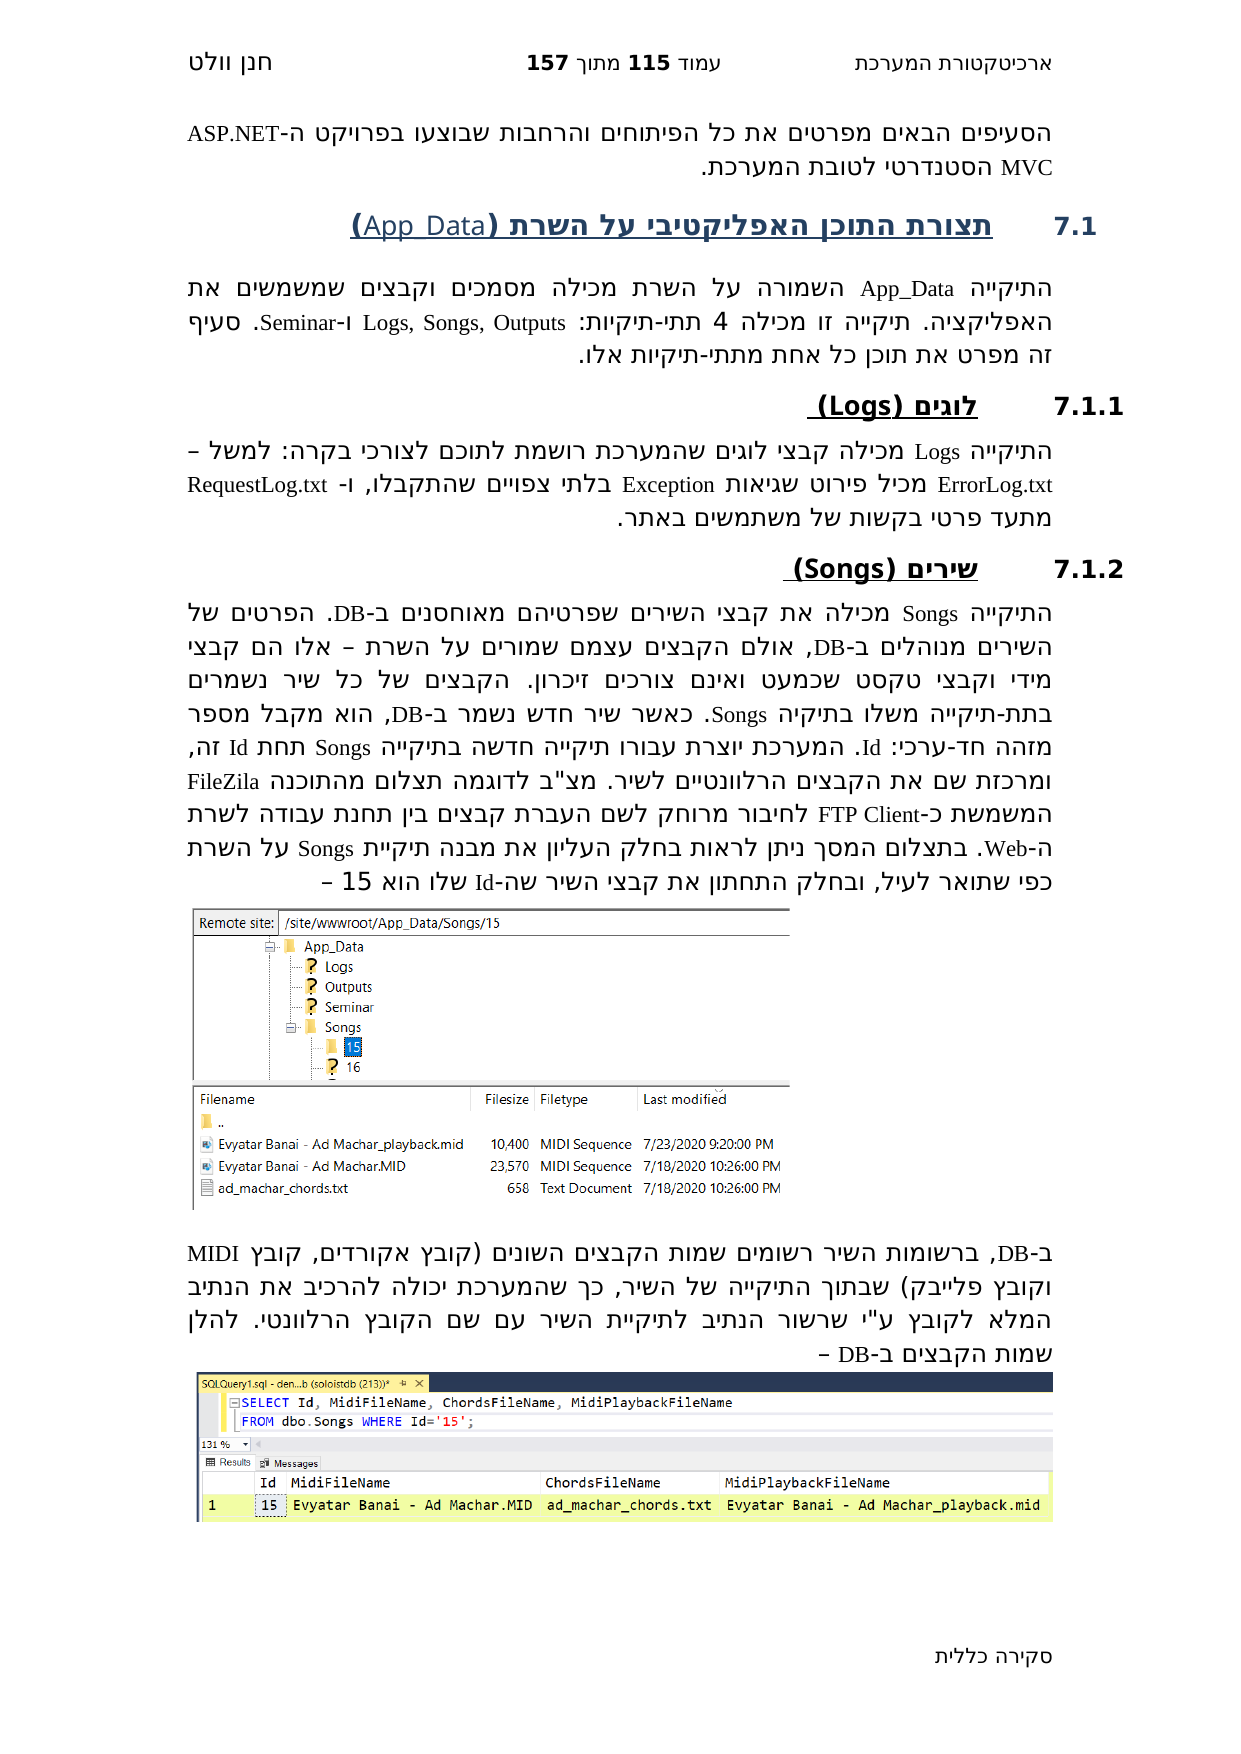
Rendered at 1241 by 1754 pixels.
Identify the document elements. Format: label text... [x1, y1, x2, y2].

subtitle לוגים (Logs) [187, 387, 1053, 423]
text התיקייה Logs מכילה קבצי לוגים שהמערכת רושמת לתוכם לצורכי בקרה: למשל – ErrorLog.txt מכיל פירוט שגיאות Exception בלתי צפויים שהתקבלו, ו- RequestLog.txt מתעד פרטי בקשות של משתמשים באתר. [187, 436, 1053, 532]
subtitle תצורת התוכן האפליקטיבי על השרת (App_Data) [187, 206, 1053, 243]
text התיקייה Songs מכילה את קבצי השירים שפרטיהם מאוחסנים ב-DB. הפרטים של השירים מנוהלים ב-DB, אולם הקבצים עצמם שמורים על השרת – אלו הם קבצי מידי וקבצי טקסט שכמעט ואינם צורכים זיכרון. הקבצים של כל שיר נשמרים בתת-תיקייה משלו בתיקיה Songs. כאשר שיר חדש נשמר ב-DB, הוא מקבל מספר מזהה חד-ערכי: Id. המערכת יוצרת עבורו תיקייה חדשה בתיקייה Songs תחת Id זה, ומרכזת שם את הקבצים הרלוונטיים לשיר. מצ"ב לדוגמה תצלום מהתוכנה FileZila המשמשת כ-FTP Client לחיבור מרוחק לשם העברת קבצים בין תחנת עבודה לשרת ה-Web. בתצלום המסך ניתן לראות בחלק העליון את מבנה תיקיית Songs על השרת כפי שתואר לעיל, ובחלק התחתון את קבצי השיר שה-Id שלו הוא 15 – [187, 598, 1053, 896]
picture [192, 908, 790, 1210]
text ב-DB, ברשומות השיר רשומים שמות הקבצים השונים (קובץ אקורדים, קובץ MIDI וקובץ פלייבק) שבתוך התיקייה של השיר, כך שהמערכת יכולה להרכיב את הנתיב המלא לקובץ ע"י שרשור הנתיב לתיקיית השיר עם שם הקובץ הרלוונטי. להלן שמות הקבצים ב-DB – [187, 1238, 1053, 1368]
text הסעיפים הבאים מפרטים את כל הפיתוחים והרחבות שבוצעו בפרויקט ה-ASP.NET MVC הסטנדרטי לטובת המערכת. [187, 118, 1053, 181]
picture [196, 1372, 1053, 1522]
text התיקייה App_Data השמורה על השרת מכילה מסמכים וקבצים שמשמשים את האפליקציה. תיקייה זו מכילה 4 תתי-תיקיות: Logs, Songs, Outputs ו-Seminar. סעיף זה מפרט את תוכן כל אחת מתתי-תיקיות אלו. [187, 273, 1053, 370]
subtitle שירים (Songs) [187, 549, 1053, 586]
